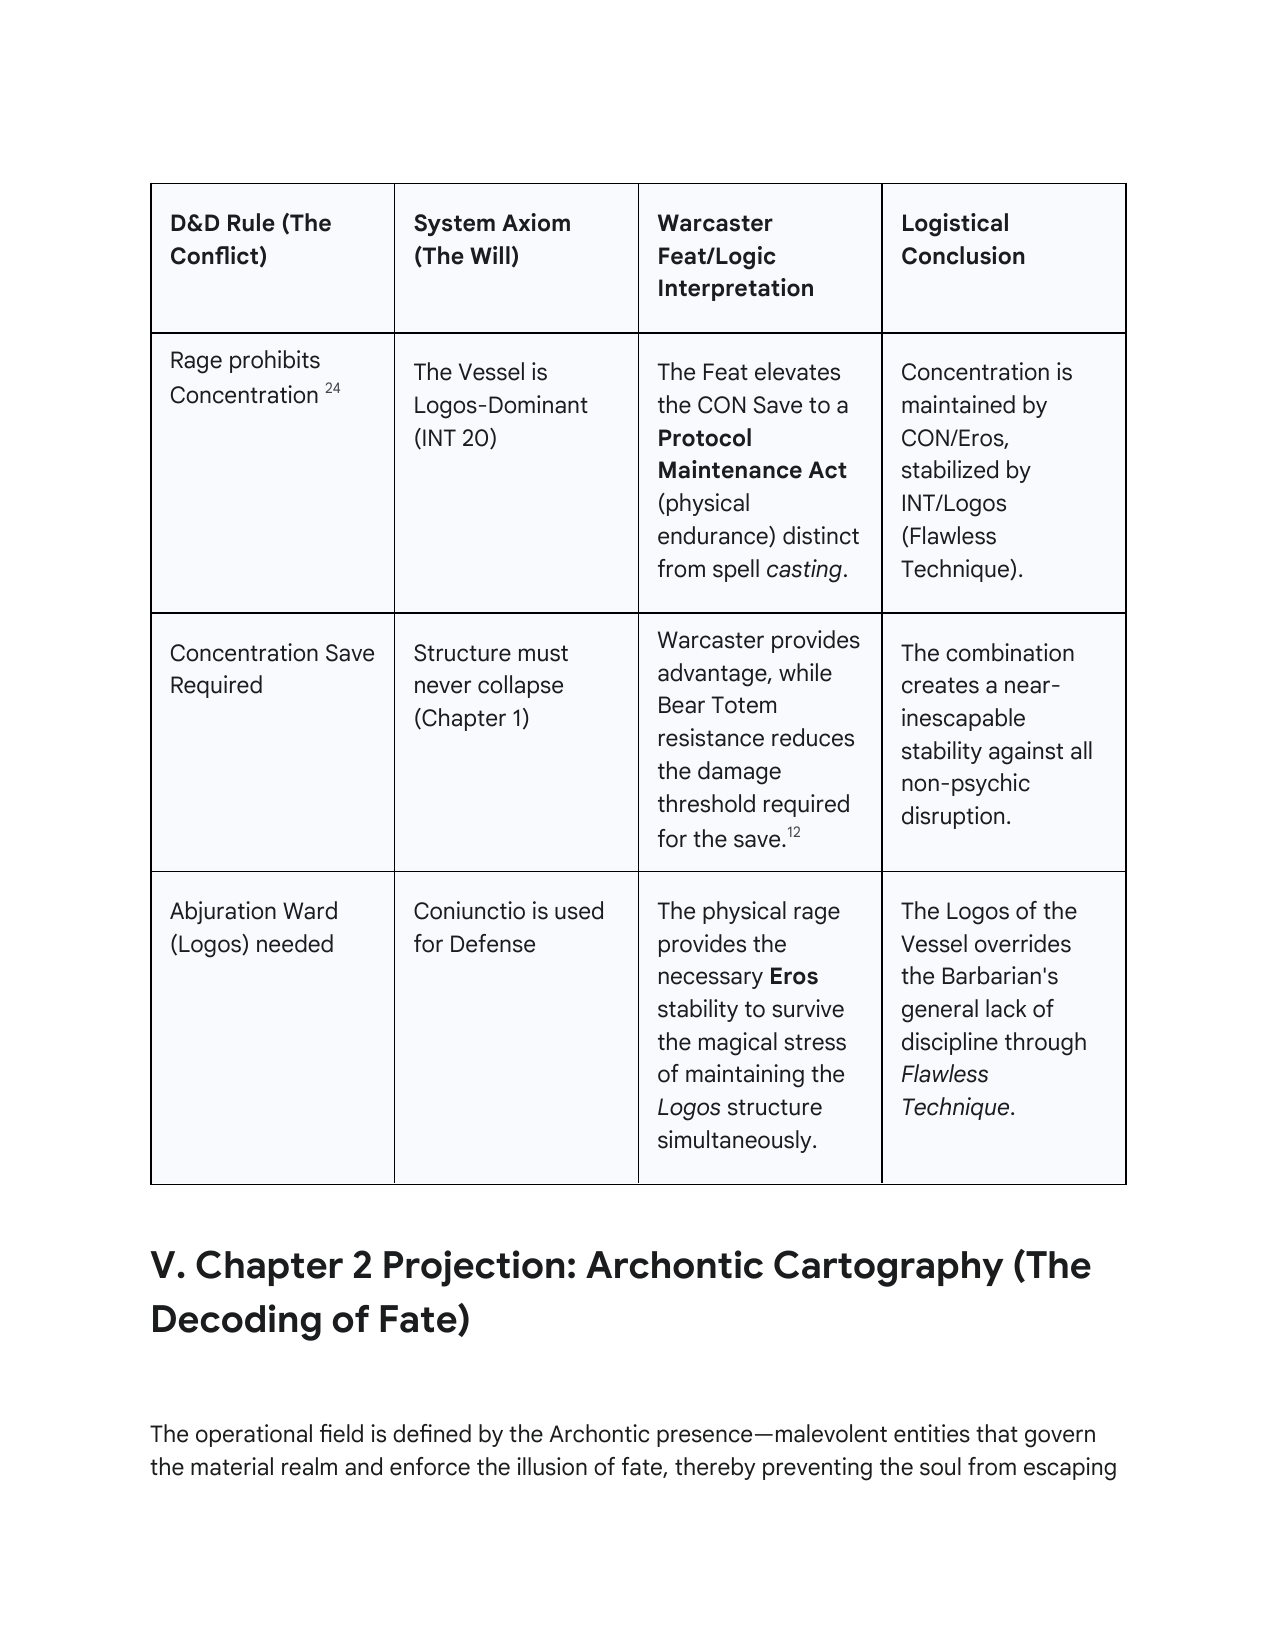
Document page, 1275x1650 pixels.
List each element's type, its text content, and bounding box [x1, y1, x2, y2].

table_header D&D Rule (The Conflict) [152, 184, 394, 332]
table_cell The Feat elevates the CON Save to a Protocol Maintenance Act (physical endurance) distinct from spell casting. [639, 334, 881, 612]
table_cell Rage prohibits Concentration 24 [152, 334, 394, 612]
table_cell The physical rage provides the necessary Eros stability to survive the magical stress of maintaining the Logos structure simultaneously. [639, 872, 881, 1183]
table_cell Structure must never collapse (Chapter 1) [395, 614, 638, 871]
table_cell Abjuration Ward (Logos) needed [152, 872, 394, 1183]
table_cell The combination creates a near-inescapable stability against all non-psychic disruption. [883, 614, 1125, 871]
table_cell The Logos of the Vessel overrides the Barbarian's general lack of discipline through Flawless Technique. [883, 872, 1125, 1183]
table_cell Warcaster provides advantage, while Bear Totem resistance reduces the damage threshold required for the save.12 [639, 614, 881, 871]
table_cell Concentration Save Required [152, 614, 394, 871]
subtitle V. Chapter 2 Projection: Archontic Cartography (The Decoding of Fate) [150, 1243, 1125, 1343]
table_cell Concentration is maintained by CON/Eros, stabilized by INT/Logos (Flawless Technique). [883, 334, 1125, 612]
table_header System Axiom (The Will) [395, 184, 638, 332]
table_header Warcaster Feat/Logic Interpretation [639, 184, 881, 332]
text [150, 1420, 1125, 1481]
table_cell The Vessel is Logos-Dominant (INT 20) [395, 334, 638, 612]
table_header Logistical Conclusion [883, 184, 1125, 332]
table_cell Coniunctio is used for Defense [395, 872, 638, 1183]
